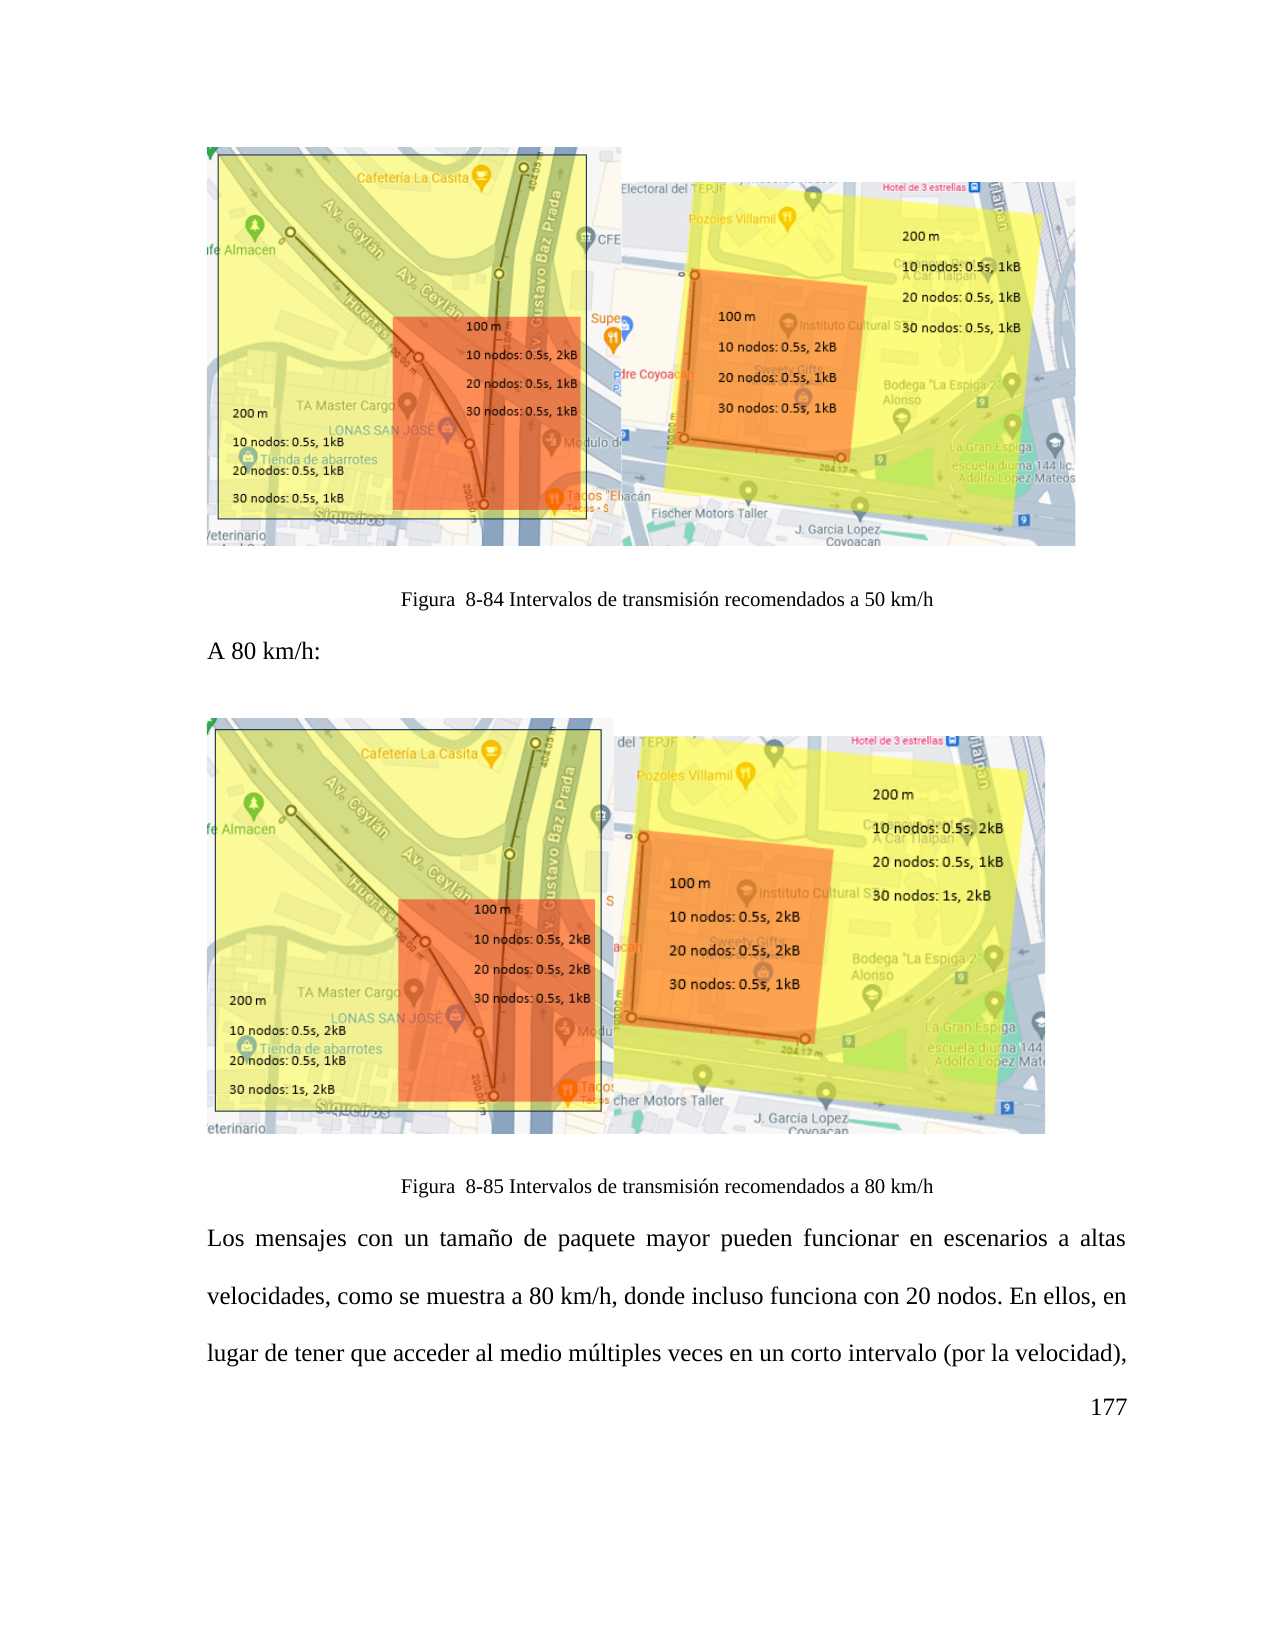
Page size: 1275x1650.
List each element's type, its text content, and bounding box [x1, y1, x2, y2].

text A 80 km/h: [207, 636, 1127, 664]
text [207, 1223, 1127, 1367]
picture [206, 147, 1076, 546]
picture [206, 718, 1046, 1134]
